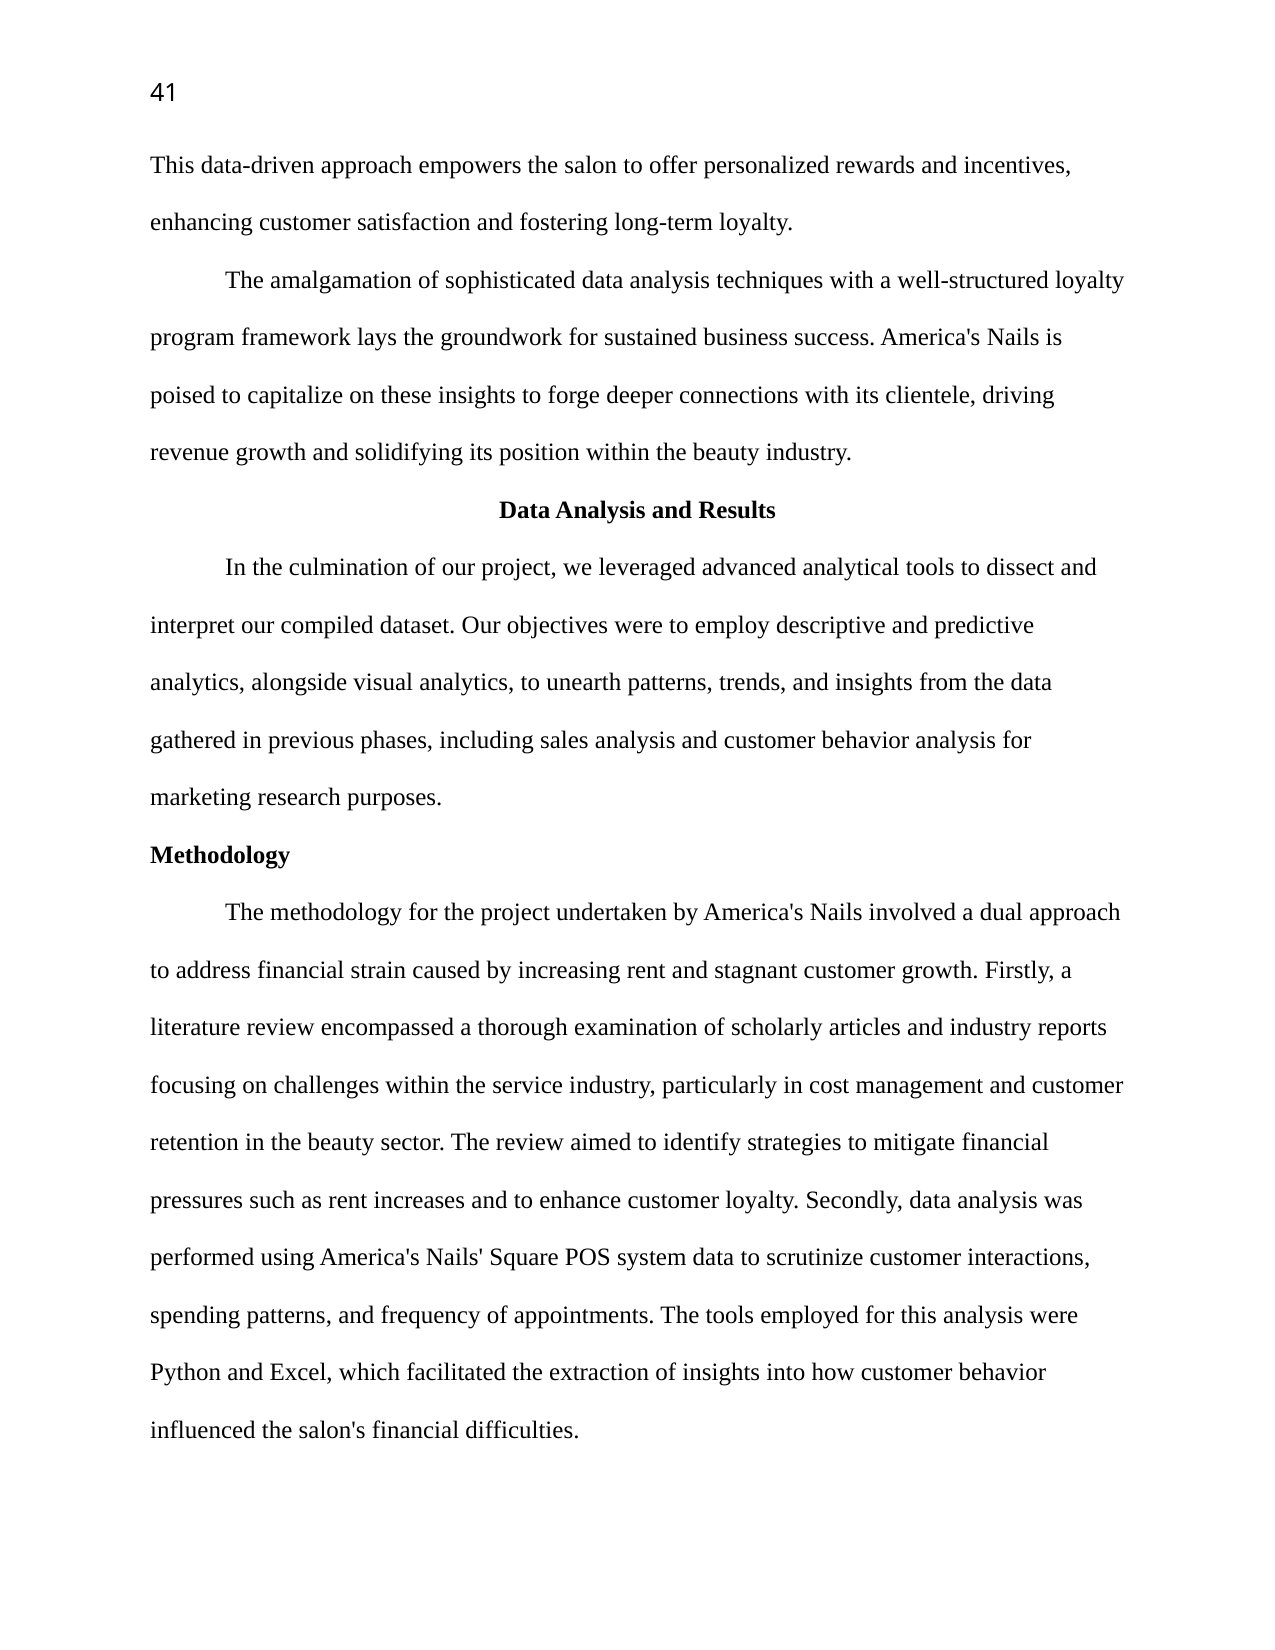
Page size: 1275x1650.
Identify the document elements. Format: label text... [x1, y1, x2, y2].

text The methodology for the project undertaken by America's Nails involved a dual approach to address financial strain caused by increasing rent and stagnant customer growth. Firstly, a literature review encompassed a thorough examination of scholarly articles and industry reports focusing on challenges within the service industry, particularly in cost management and customer retention in the beauty sector. The review aimed to identify strategies to mitigate financial pressures such as rent increases and to enhance customer loyalty. Secondly, data analysis was performed using America's Nails' Square POS system data to scrutinize customer interactions, spending patterns, and frequency of appointments. The tools employed for this analysis were Python and Excel, which facilitated the extraction of insights into how customer behavior influenced the salon's financial difficulties. [150, 897, 1125, 1444]
text The amalgamation of sophisticated data analysis techniques with a well-structured loyalty program framework lays the groundwork for sustained business success. America's Nails is poised to capitalize on these insights to forge deeper connections with its clientele, driving revenue growth and solidifying its position within the beauty industry. [150, 265, 1125, 466]
subtitle Data Analysis and Results [150, 495, 1125, 524]
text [150, 150, 1125, 236]
subtitle Methodology [150, 840, 1125, 869]
text In the culmination of our project, we leveraged advanced analytical tools to dissect and interpret our compiled dataset. Our objectives were to employ descriptive and predictive analytics, alongside visual analytics, to unearth patterns, trends, and insights from the data gathered in previous phases, including sales analysis and customer behavior analysis for marketing research purposes. [150, 552, 1125, 811]
